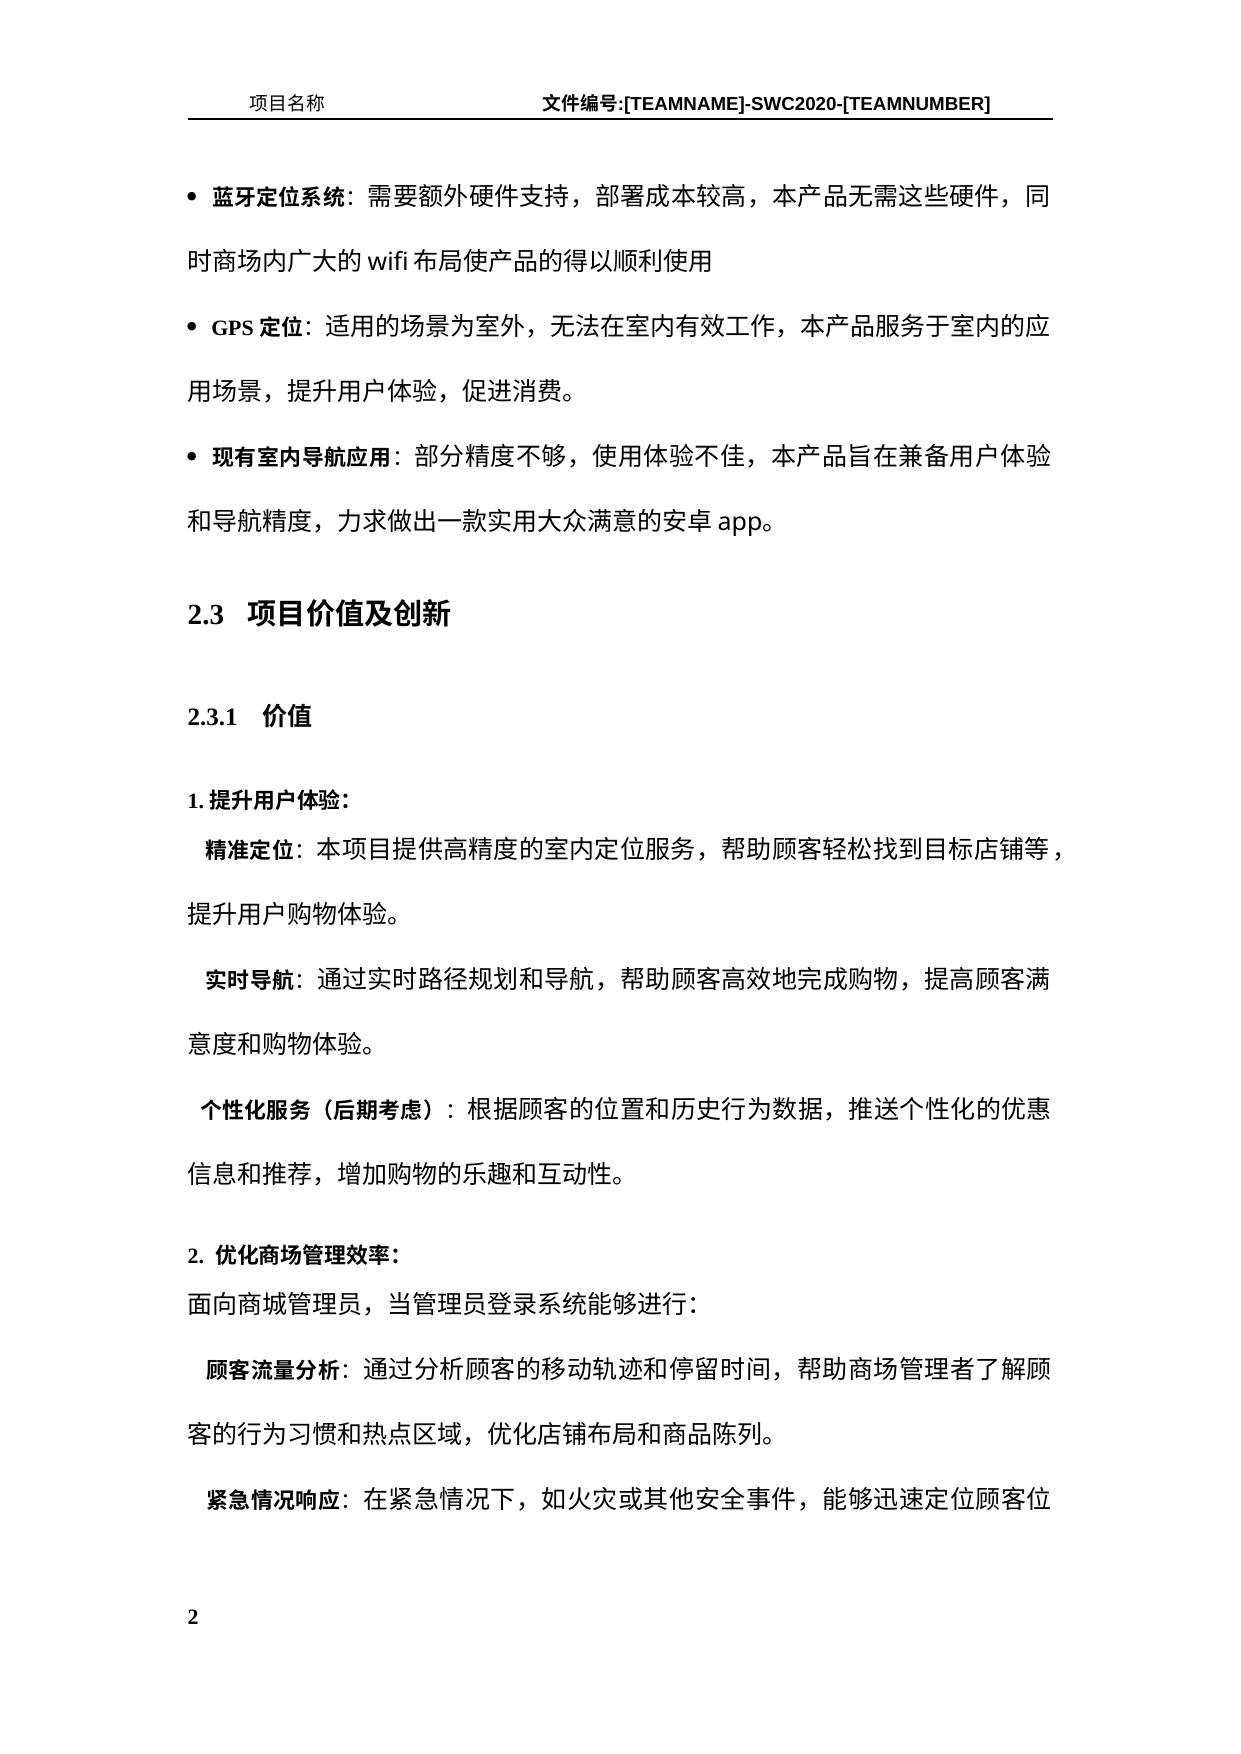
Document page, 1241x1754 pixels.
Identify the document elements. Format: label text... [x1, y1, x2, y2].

text 1. 提升用户体验： [187, 783, 1053, 815]
text 顾客流量分析：通过分析顾客的移动轨迹和停留时间，帮助商场管理者了解顾客的行为习惯和热点区域，优化店铺布局和商品陈列。 [187, 1335, 1053, 1465]
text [187, 1465, 1053, 1530]
text · GPS 定位：适用的场景为室外，无法在室内有效工作，本产品服务于室内的应用场景，提升用户体验，促进消费。 [187, 292, 1053, 422]
text 个性化服务（后期考虑）：根据顾客的位置和历史行为数据，推送个性化的优惠信息和推荐，增加购物的乐趣和互动性。 [187, 1075, 1053, 1205]
text · 现有室内导航应用：部分精度不够，使用体验不佳，本产品旨在兼备用户体验和导航精度，力求做出一款实用大众满意的安卓app。 [187, 422, 1053, 552]
subtitle 价值 [187, 682, 1053, 747]
text 面向商城管理员，当管理员登录系统能够进行： [187, 1270, 1053, 1335]
text · 蓝牙定位系统：需要额外硬件支持，部署成本较高，本产品无需这些硬件，同时商场内广大的wifi布局使产品的得以顺利使用 [187, 162, 1053, 292]
text 实时导航：通过实时路径规划和导航，帮助顾客高效地完成购物，提高顾客满意度和购物体验。 [187, 945, 1053, 1075]
text 精准定位：本项目提供高精度的室内定位服务，帮助顾客轻松找到目标店铺等，提升用户购物体验。 [187, 815, 1053, 945]
subtitle 项目价值及创新 [187, 579, 1053, 644]
list 优化商场管理效率： [187, 1238, 1053, 1270]
